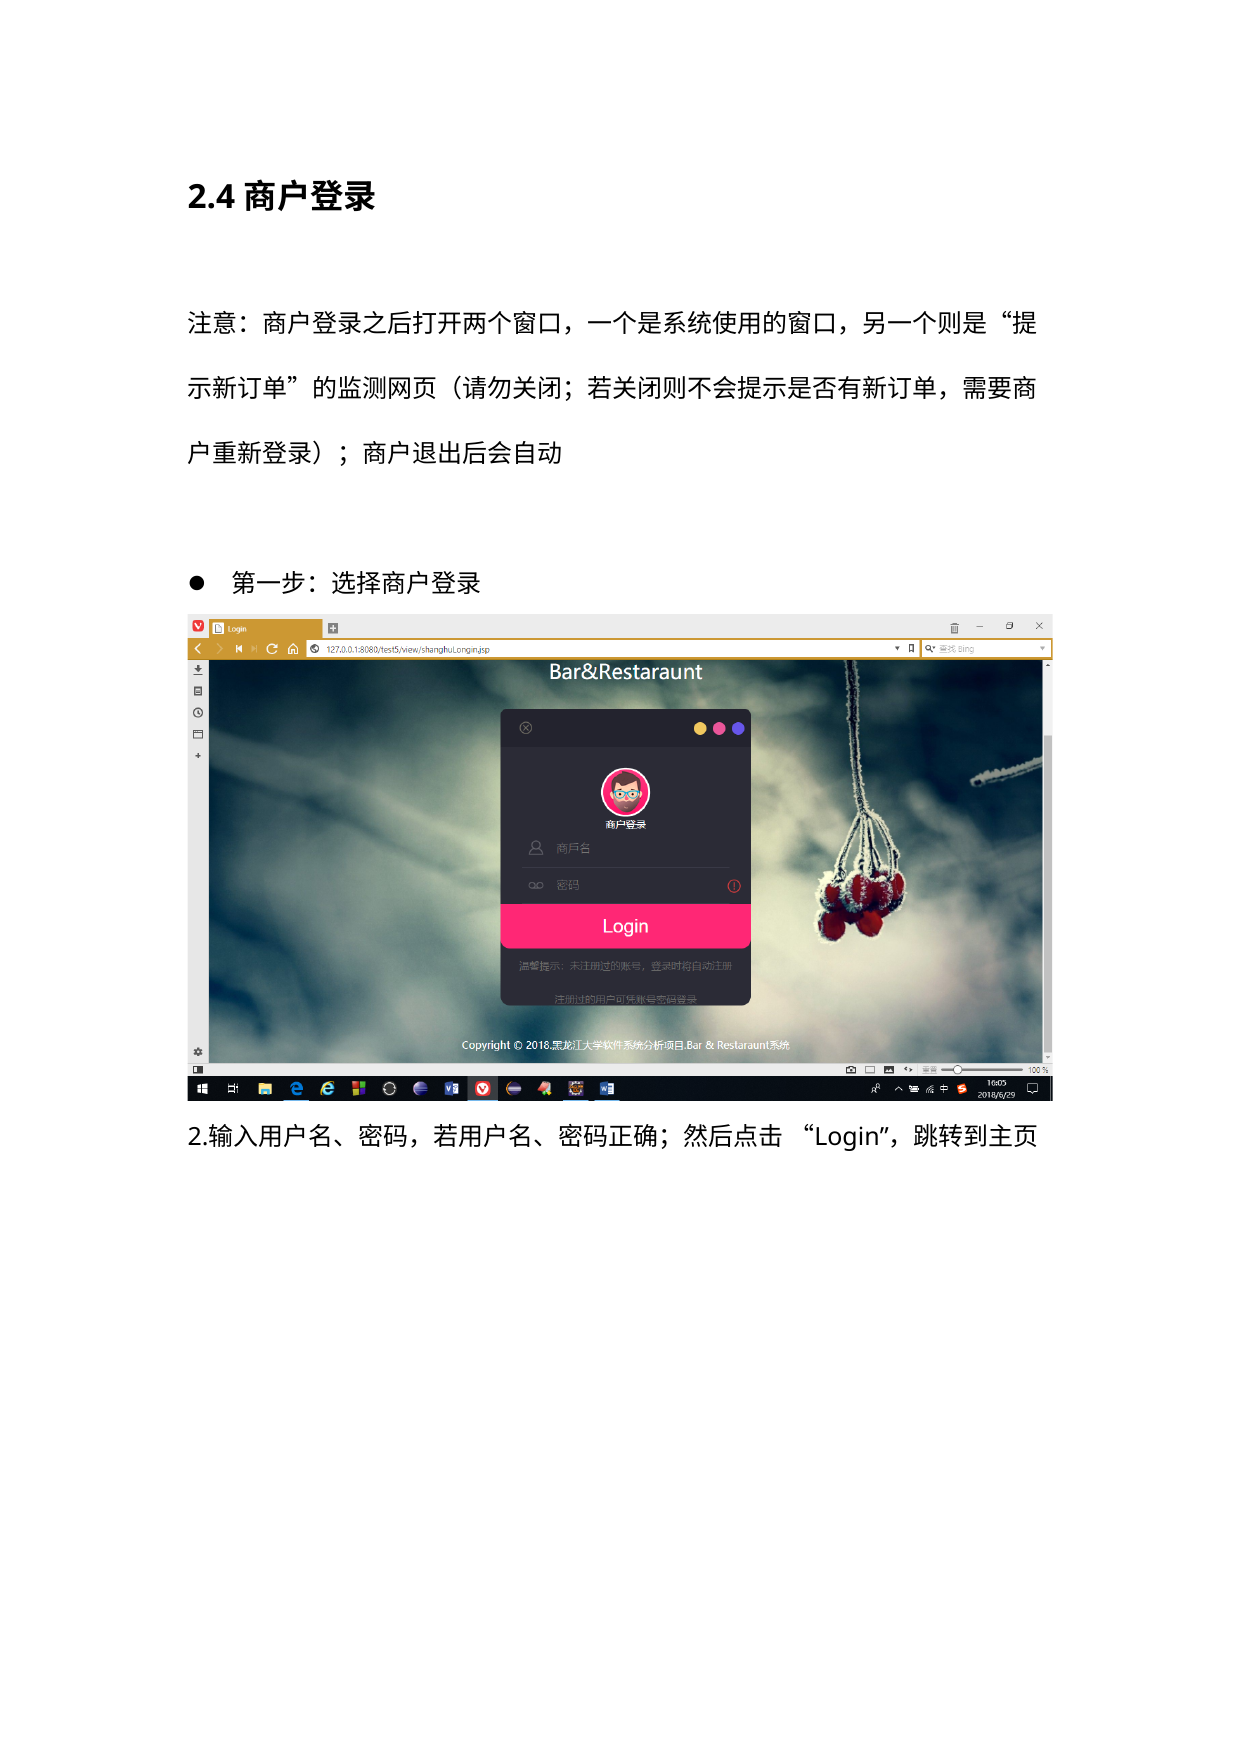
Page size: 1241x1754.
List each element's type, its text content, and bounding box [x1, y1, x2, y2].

text 注意：商户登录之后打开两个窗口，一个是系统使用的窗口，另一个则是“提示新订单”的监测网页（请勿关闭；若关闭则不会提示是否有新订单，需要商户重新登录）；商户退出后会自动 [187, 289, 1053, 484]
text 2.输入用户名、密码，若用户名、密码正确；然后点击 “Login”，跳转到主页 [187, 1102, 1053, 1167]
subtitle 2.4 商户登录 [187, 162, 1053, 227]
picture [187, 614, 1053, 1101]
list 第一步：选择商户登录 [187, 549, 1053, 614]
